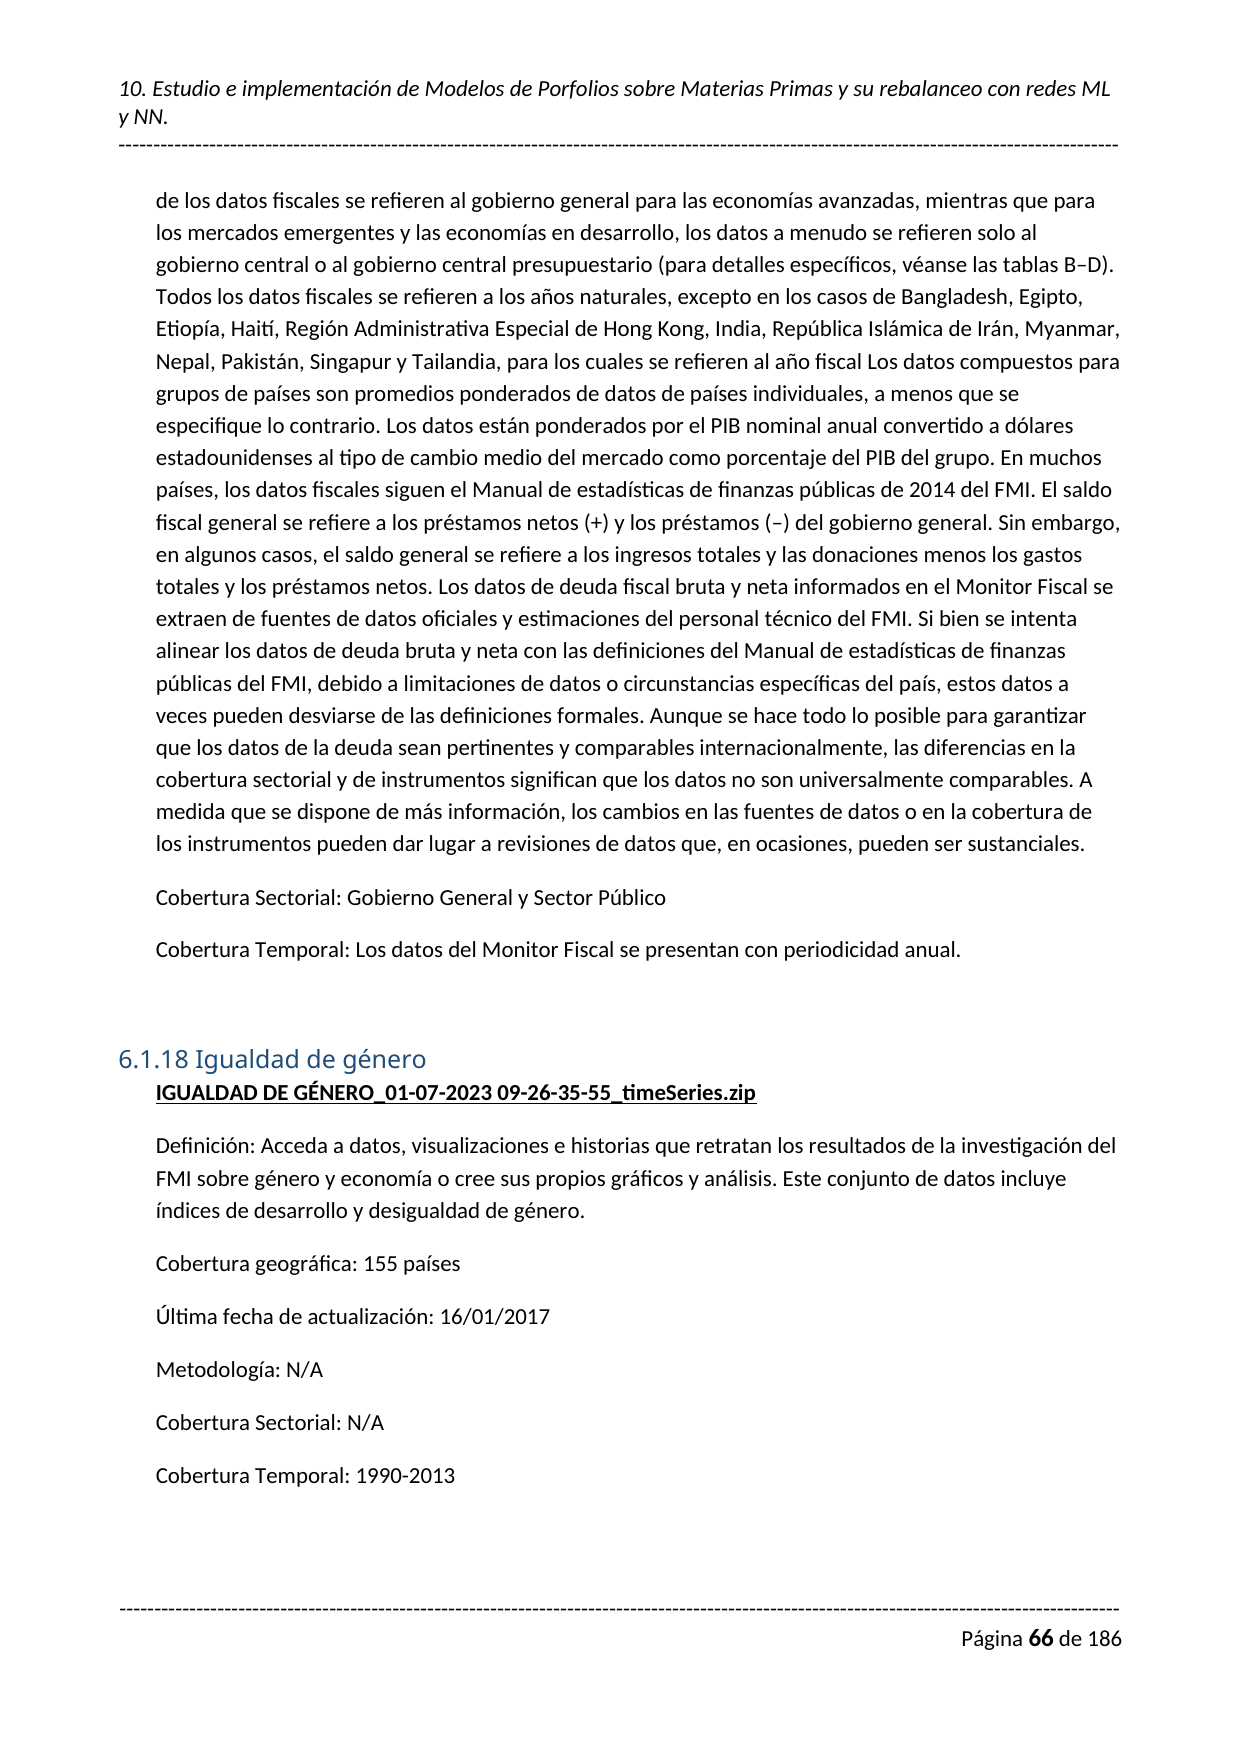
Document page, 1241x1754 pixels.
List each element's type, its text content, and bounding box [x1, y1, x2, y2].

text Cobertura Temporal: Los datos del Monitor Fiscal se presentan con periodicidad anual. [156, 936, 1122, 964]
text Cobertura Sectorial: N/A [156, 1408, 1122, 1436]
text Cobertura geográfica: 155 países [156, 1249, 1122, 1277]
text Cobertura Sectorial: Gobierno General y Sector Público [156, 883, 1122, 911]
text Última fecha de actualización: 16/01/2017 [156, 1302, 1122, 1330]
text Metodología: N/A [156, 1355, 1122, 1383]
text IGUALDAD DE GÉNERO_01-07-2023 09-26-35-55_timeSeries.zip [156, 1078, 1122, 1106]
text Definición: Acceda a datos, visualizaciones e historias que retratan los resultados de la investigación del FMI sobre género y economía o cree sus propios gráficos y análisis. Este conjunto de datos incluye índices de desarrollo y desigualdad de género. [156, 1131, 1122, 1224]
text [156, 186, 1122, 858]
text Cobertura Temporal: 1990-2013 [156, 1461, 1122, 1489]
subtitle 6.1.18 Igualdad de género [118, 1042, 1122, 1076]
